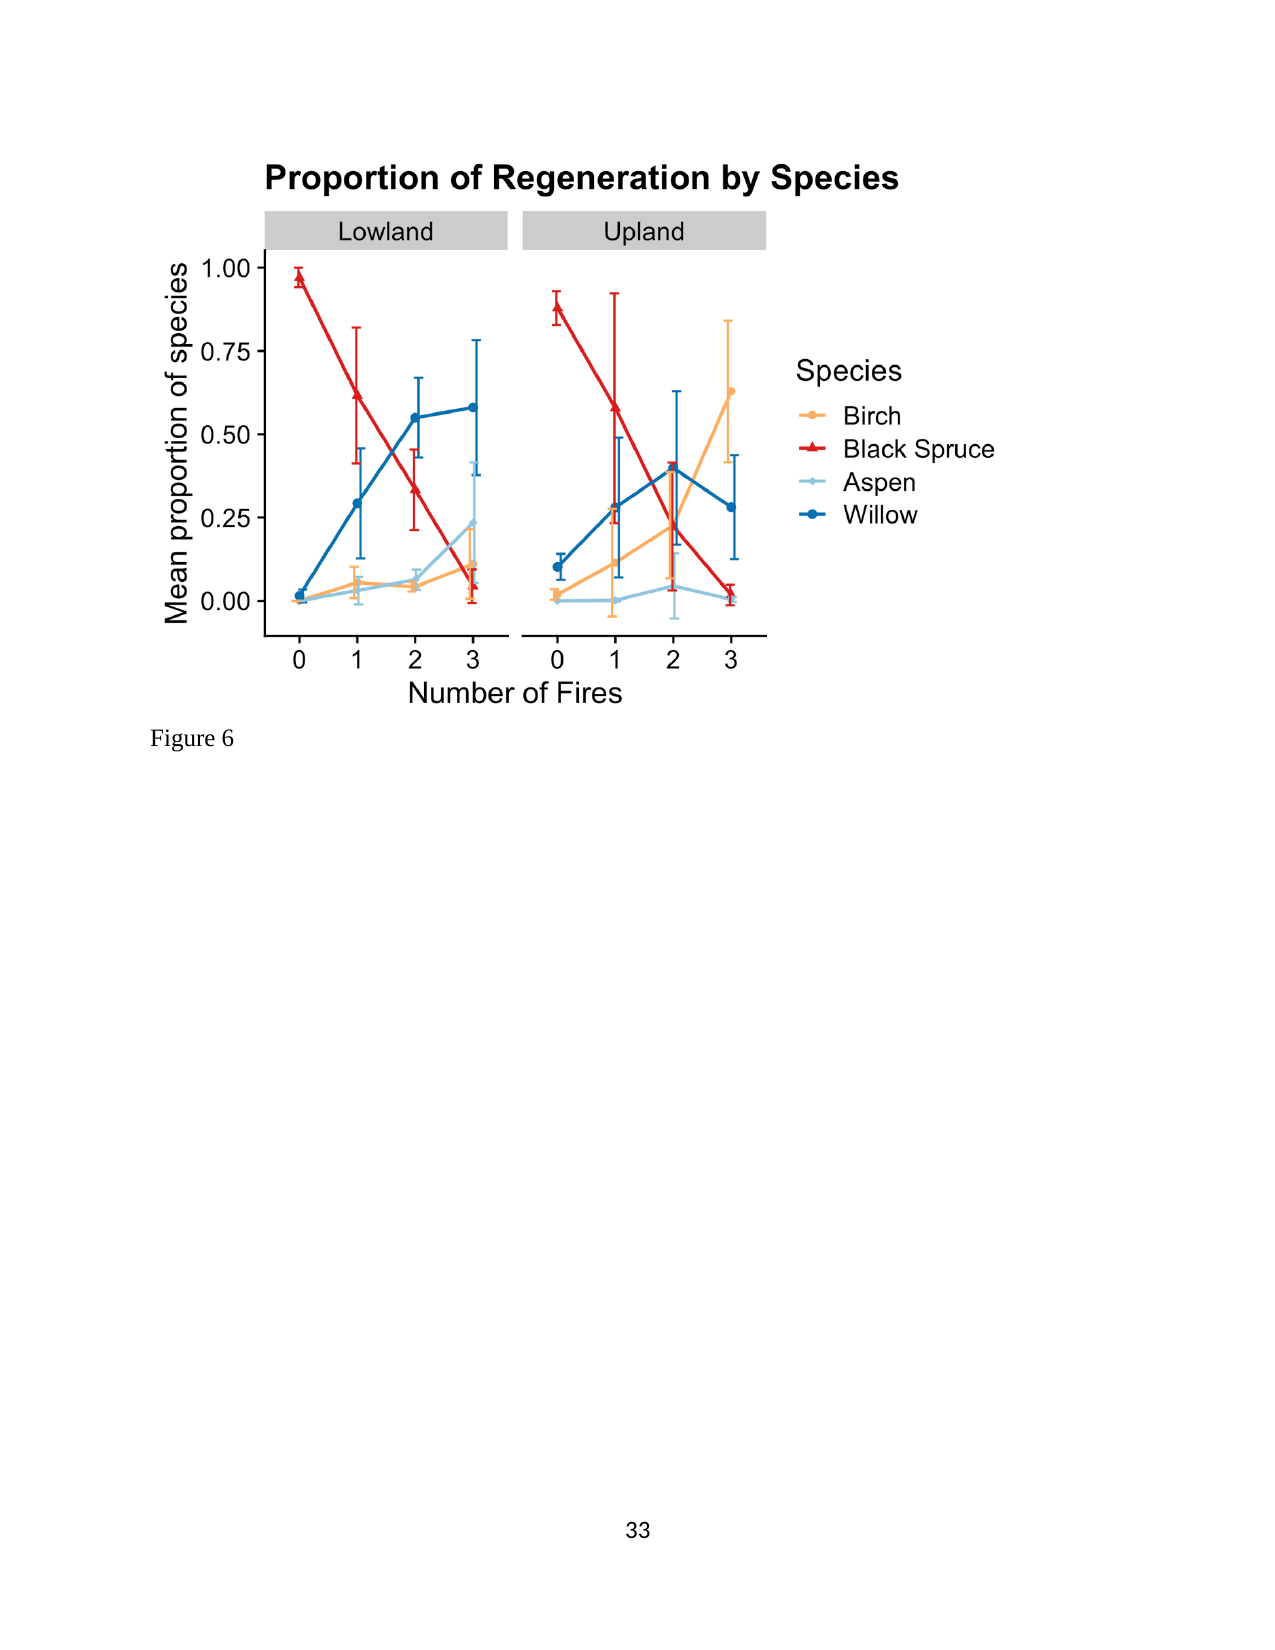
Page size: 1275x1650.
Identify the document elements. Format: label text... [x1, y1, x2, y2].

picture [150, 150, 1010, 724]
text Figure 6 [150, 723, 1125, 752]
